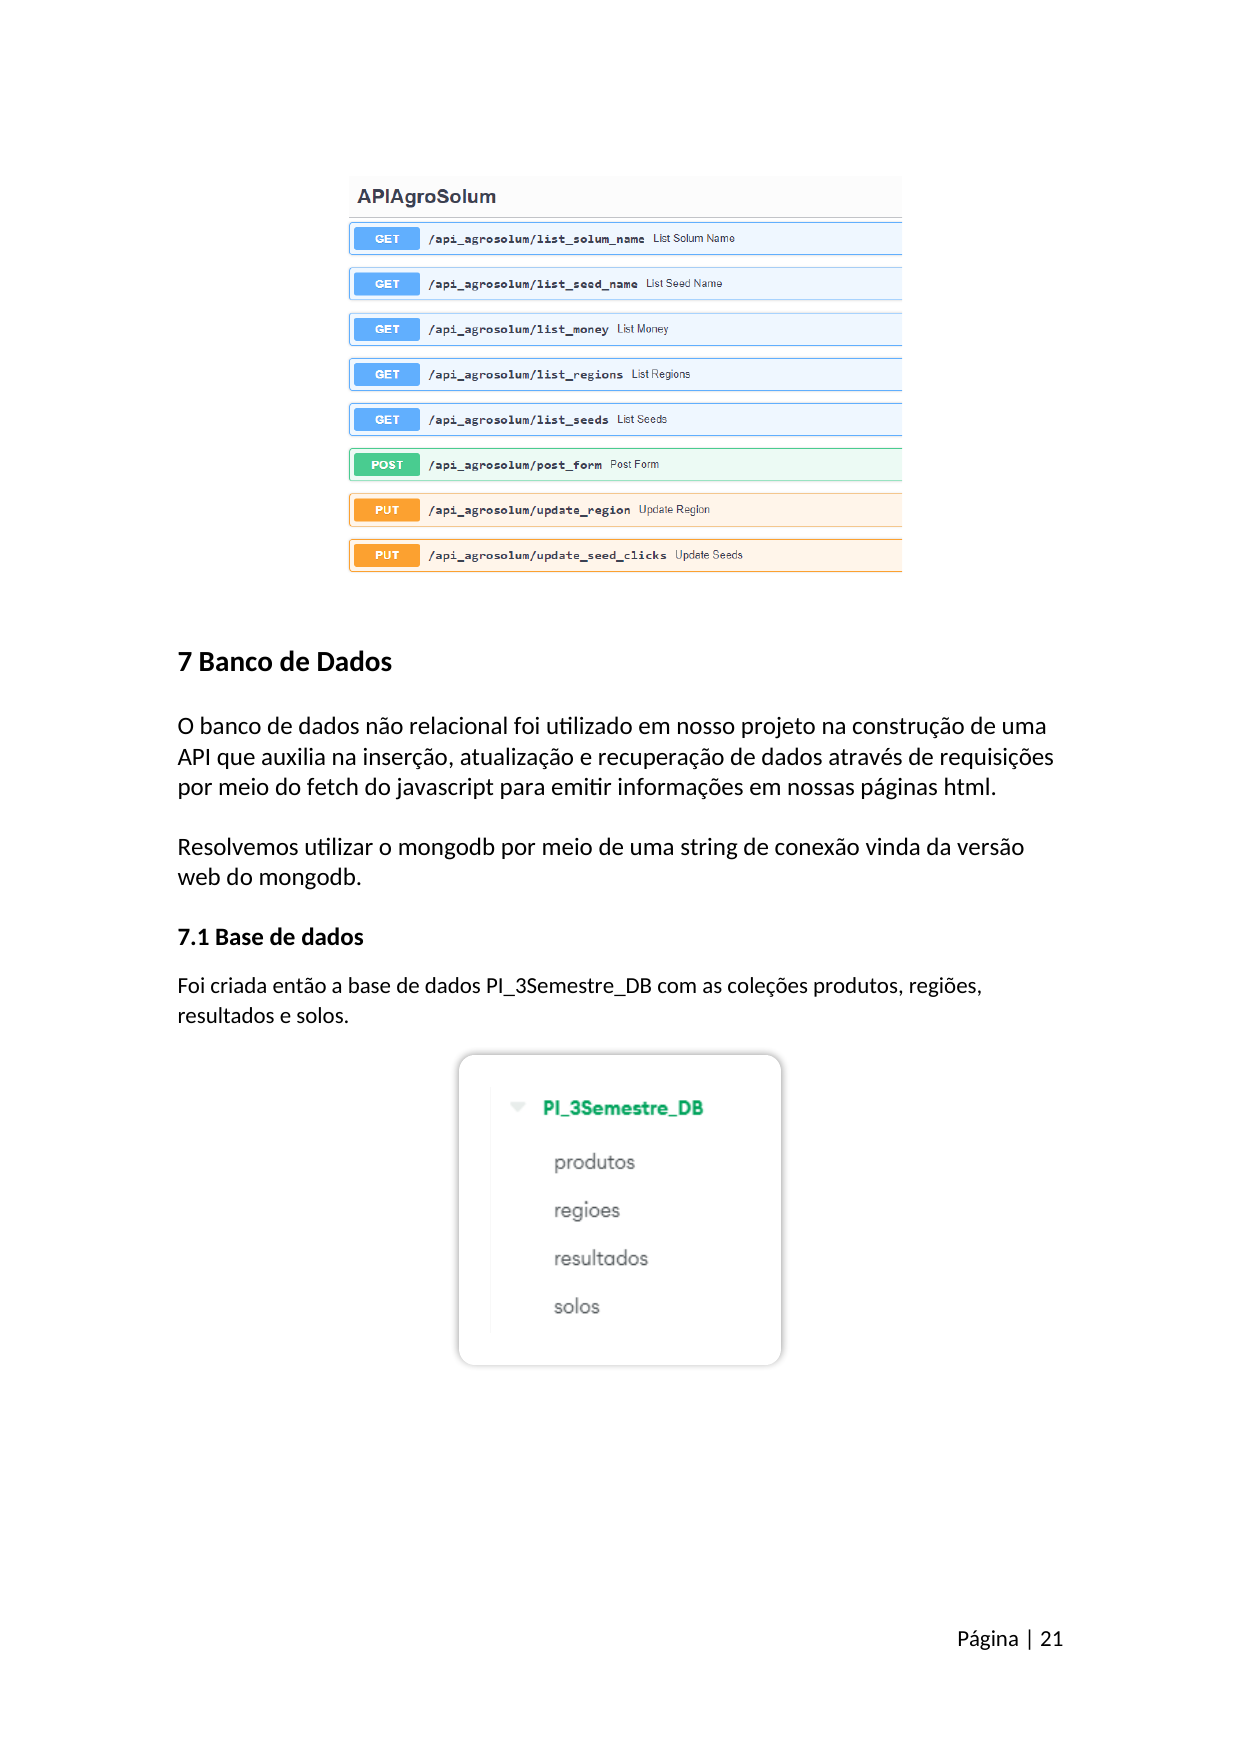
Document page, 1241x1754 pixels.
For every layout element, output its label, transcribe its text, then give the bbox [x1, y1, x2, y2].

picture [338, 175, 903, 591]
text O banco de dados não relacional foi utilizado em nosso projeto na construção de uma API que auxilia na inserção, atualização e recuperação de dados através de requisições por meio do fetch do javascript para emitir informações em nossas páginas html. [177, 710, 1063, 802]
text 7.1 Base de dados [177, 921, 1063, 952]
text Foi criada então a base de dados PI_3Semestre_DB com as coleções produtos, regiões, resultados e solos. [177, 971, 1063, 1029]
picture [490, 1087, 750, 1333]
text Resolvemos utilizar o mongodb por meio de uma string de conexão vinda da versão web do mongodb. [177, 831, 1063, 892]
text 7 Banco de Dados [177, 643, 1063, 678]
